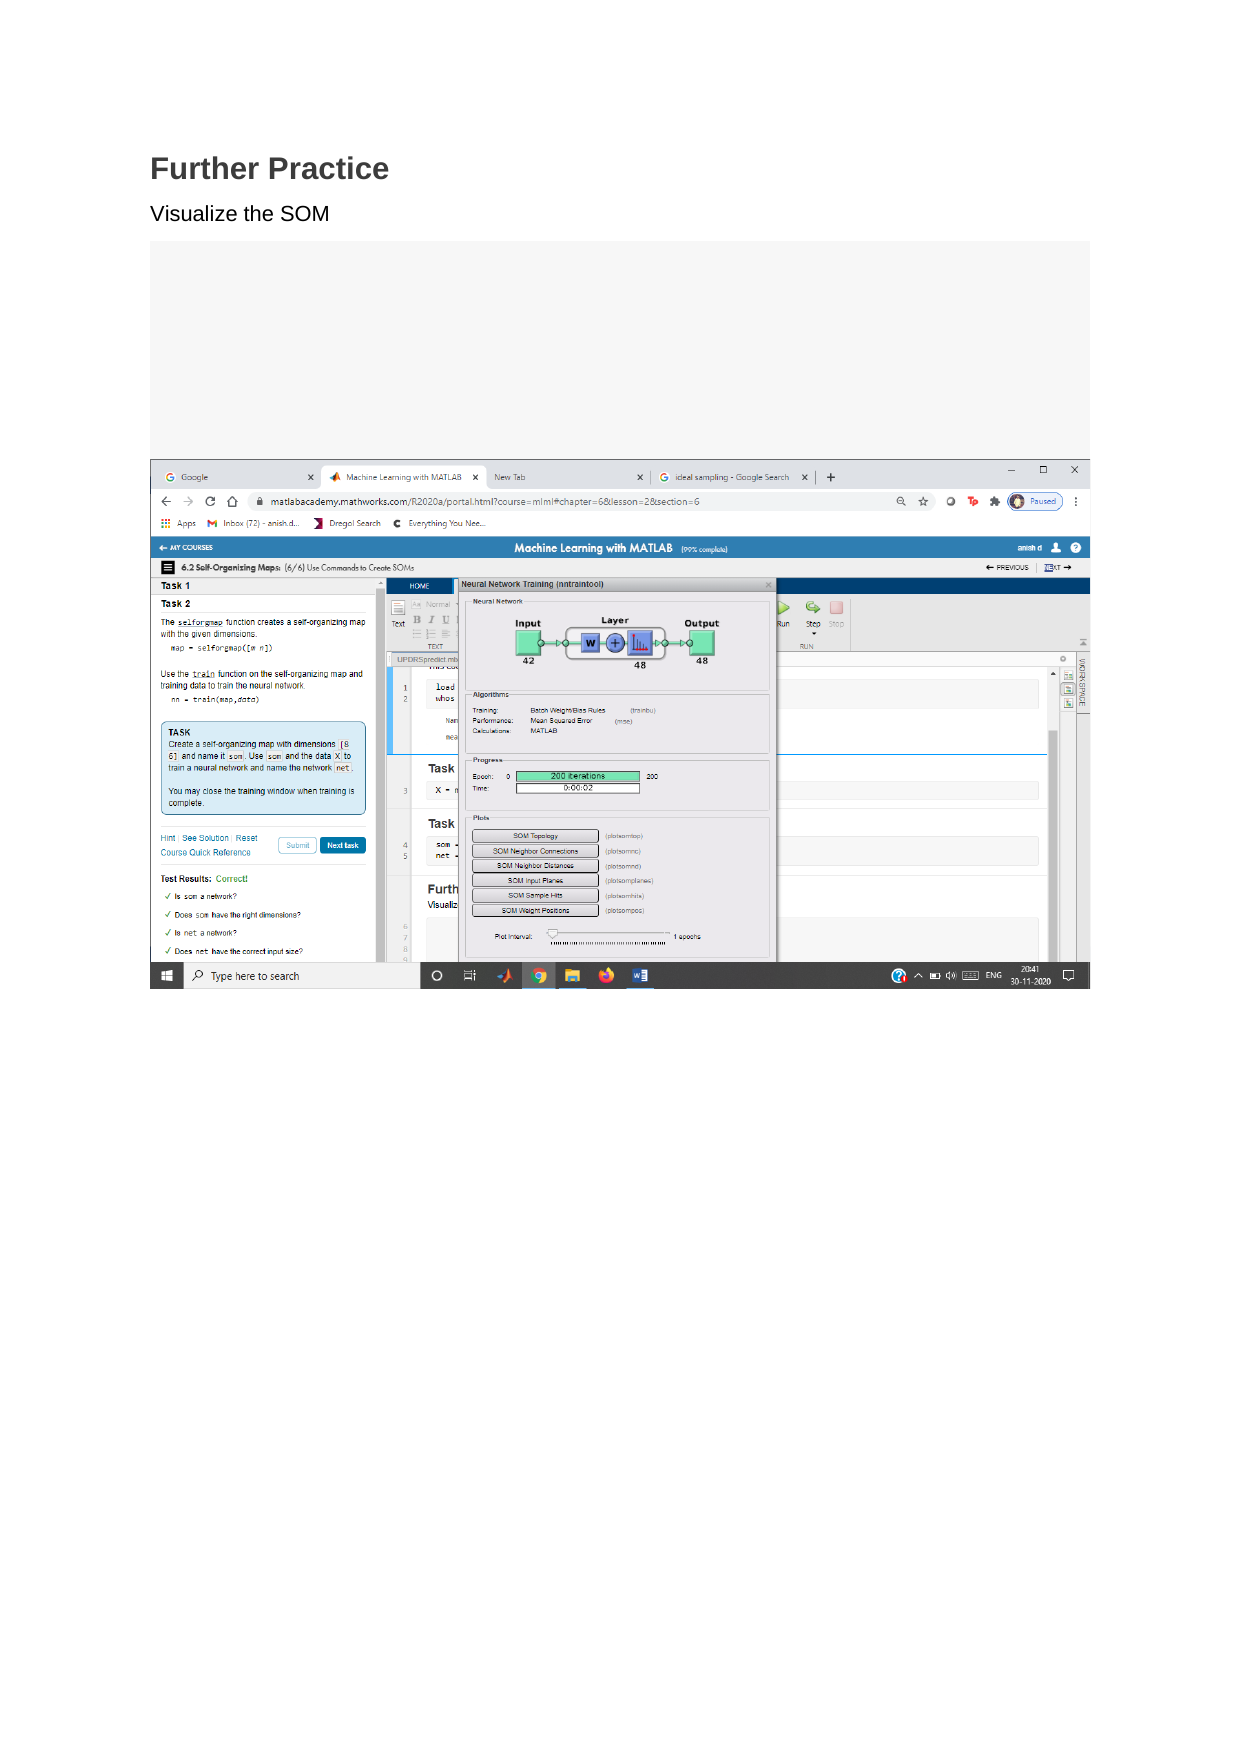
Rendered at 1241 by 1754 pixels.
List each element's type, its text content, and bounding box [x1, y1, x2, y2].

picture [150, 459, 1091, 989]
text Visualize the SOM [150, 194, 1090, 227]
text Further Practice [150, 150, 1074, 186]
